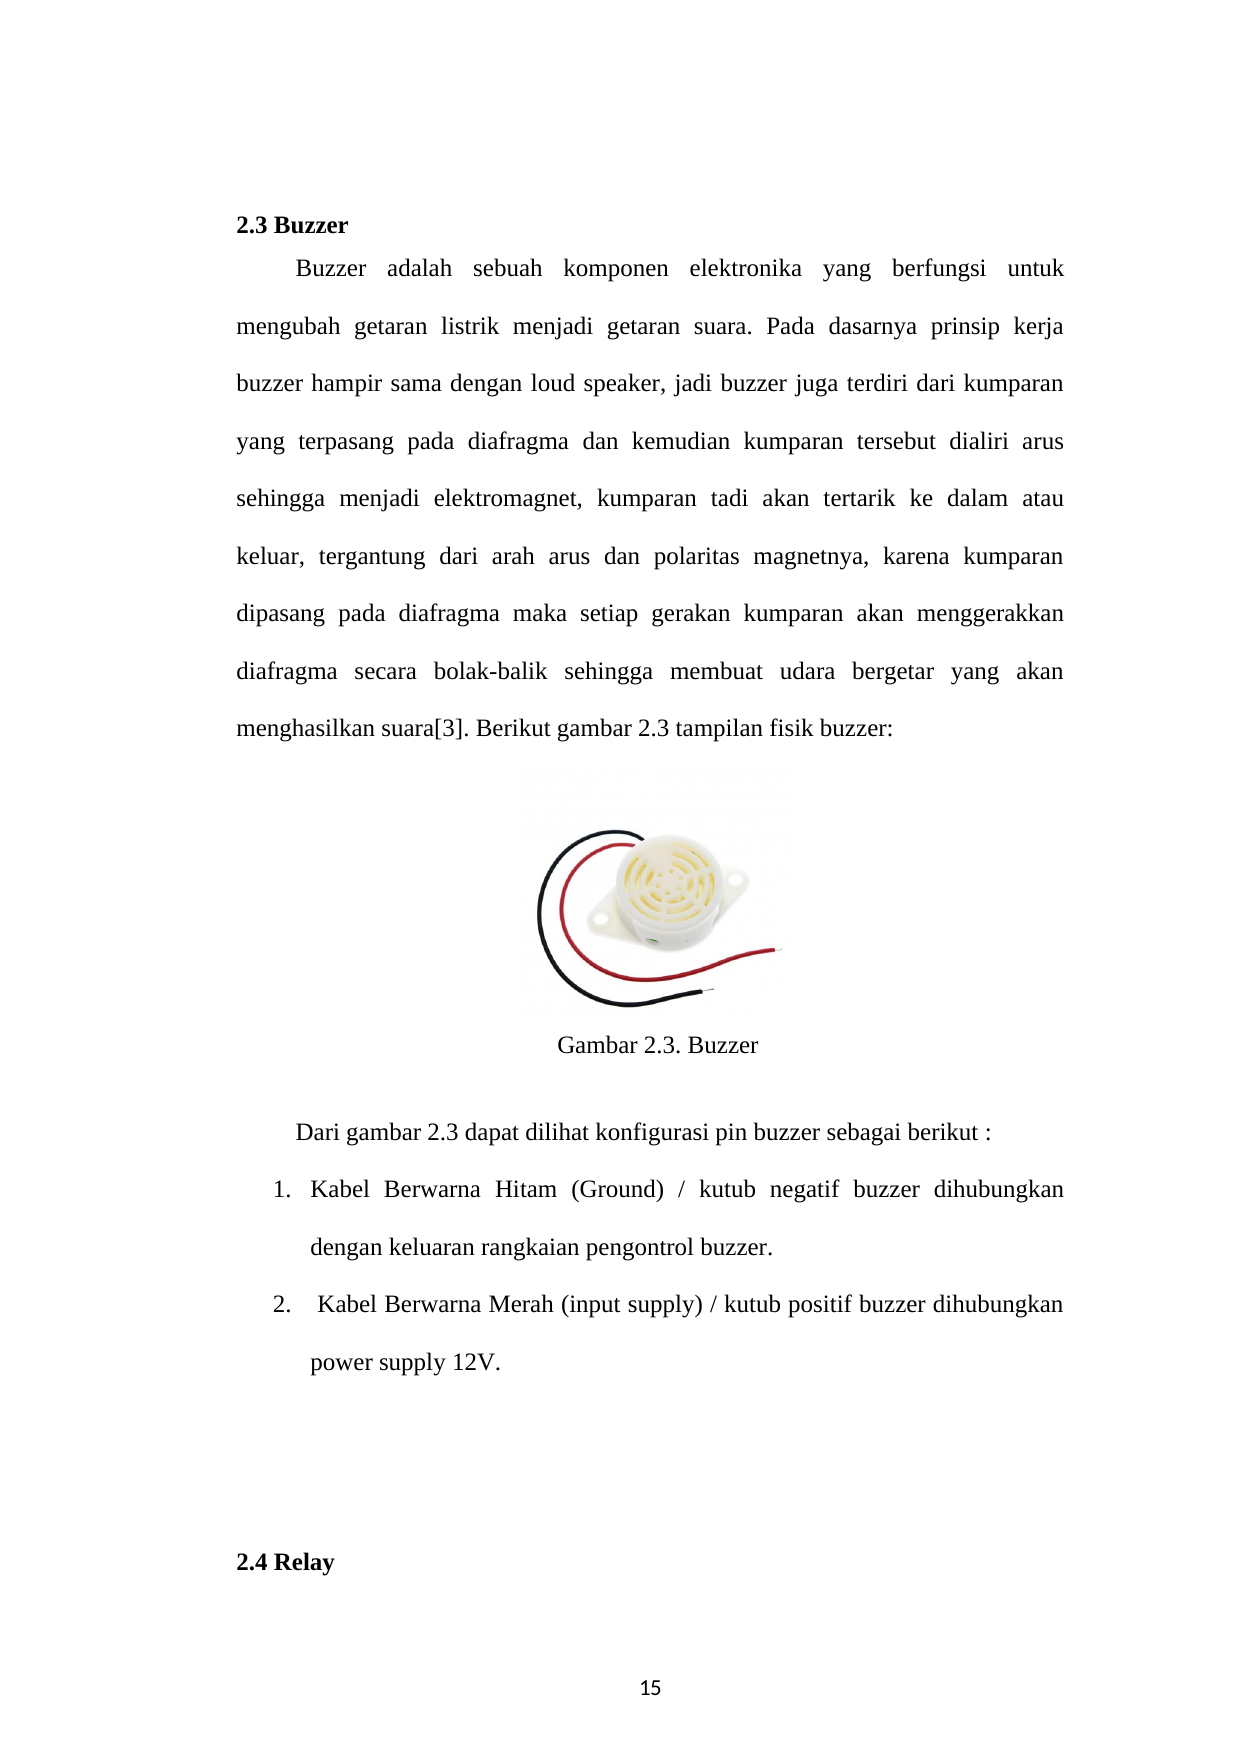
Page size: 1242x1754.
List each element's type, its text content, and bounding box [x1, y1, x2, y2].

list Buzzer adalah sebuah komponen elektronika yang berfungsi untuk mengubah getaran listrik menjadi getaran suara. Pada dasarnya prinsip kerja buzzer hampir sama dengan loud speaker, jadi buzzer juga terdiri dari kumparan yang terpasang pada diafragma dan kemudian kumparan tersebut dialiri arus sehingga menjadi elektromagnet, kumparan tadi akan tertarik ke dalam atau keluar, tergantung dari arah arus dan polaritas magnetnya, karena kumparan dipasang pada diafragma maka setiap gerakan kumparan akan menggerakkan diafragma secara bolak-balik sehingga membuat udara bergetar yang akan menghasilkan suara[3]. Berikut gambar 2.3 tampilan fisik buzzer: [236, 253, 1064, 742]
list Gambar 2.3. Buzzer [236, 1031, 1064, 1059]
picture [521, 770, 795, 1017]
list Buzzer [236, 210, 1064, 239]
text 2.4 Relay [236, 1547, 1064, 1576]
list Kabel Berwarna Hitam (Ground) / kutub negatif buzzer dihubungkan dengan keluaran rangkaian pengontrol buzzer. [273, 1174, 1064, 1261]
list Dari gambar 2.3 dapat dilihat konfigurasi pin buzzer sebagai berikut : [236, 1117, 1064, 1146]
list Kabel Berwarna Merah (input supply) / kutub positif buzzer dihubungkan power supply 12V. [273, 1289, 1064, 1376]
